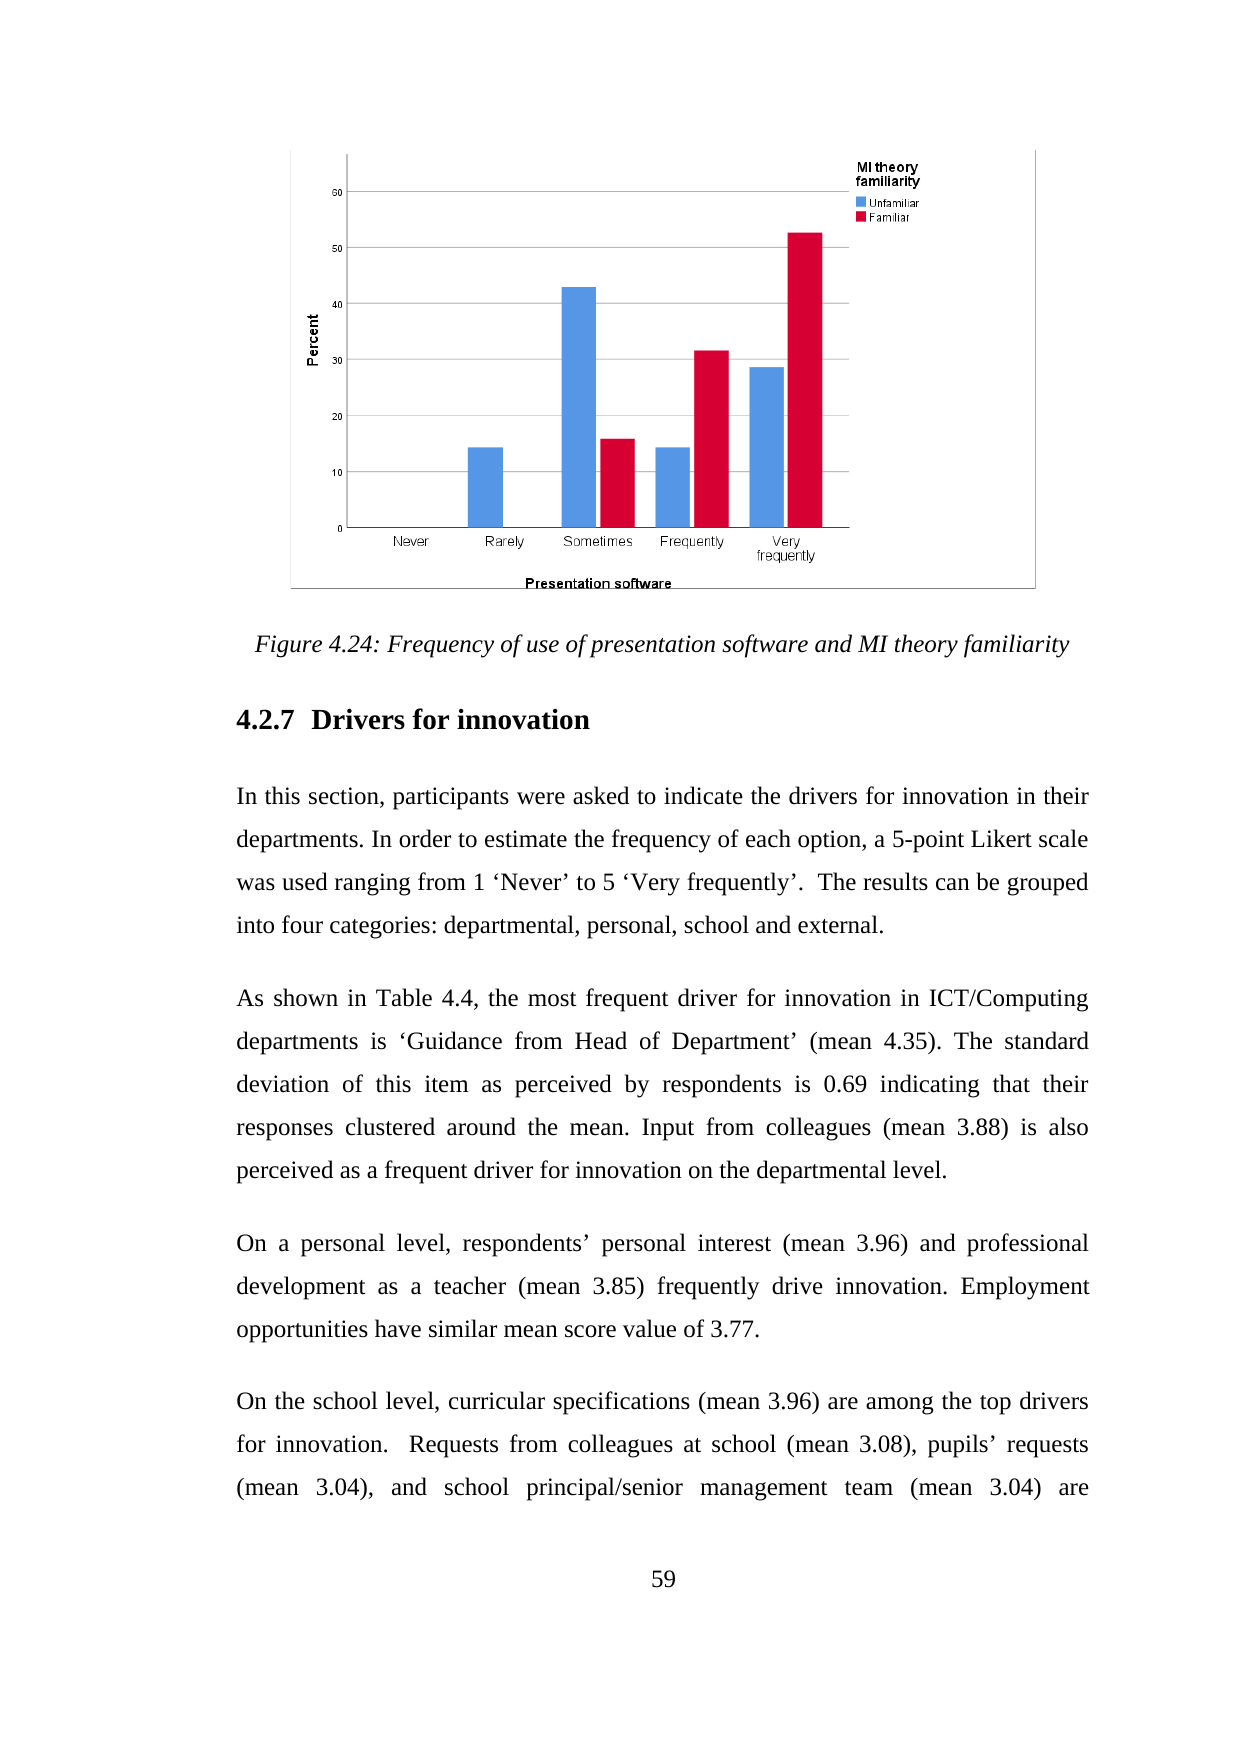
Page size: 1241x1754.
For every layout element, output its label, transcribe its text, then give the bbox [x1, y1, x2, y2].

text As shown in Table 4.4, the most frequent driver for innovation in ICT/Computing departments is ‘Guidance from Head of Department’ (mean 4.35). The standard deviation of this item as perceived by respondents is 0.69 indicating that their responses clustered around the mean. Input from colleagues (mean 3.88) is also perceived as a frequent driver for innovation on the departmental level. [236, 983, 1090, 1184]
text On a personal level, respondents’ personal interest (mean 3.96) and professional development as a teacher (mean 3.85) frequently drive innovation. Employment opportunities have similar mean score value of 3.77. [236, 1228, 1090, 1343]
picture [290, 150, 1036, 589]
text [236, 1386, 1090, 1501]
subtitle 4.2.7 Drivers for innovation [236, 702, 1090, 735]
text In this section, participants were asked to indicate the drivers for innovation in their departments. In order to estimate the frequency of each option, a 5-point Likert scale was used ranging from 1 ‘Never’ to 5 ‘Very frequently’. The results can be grouped into four categories: departmental, personal, school and external. [236, 781, 1090, 939]
